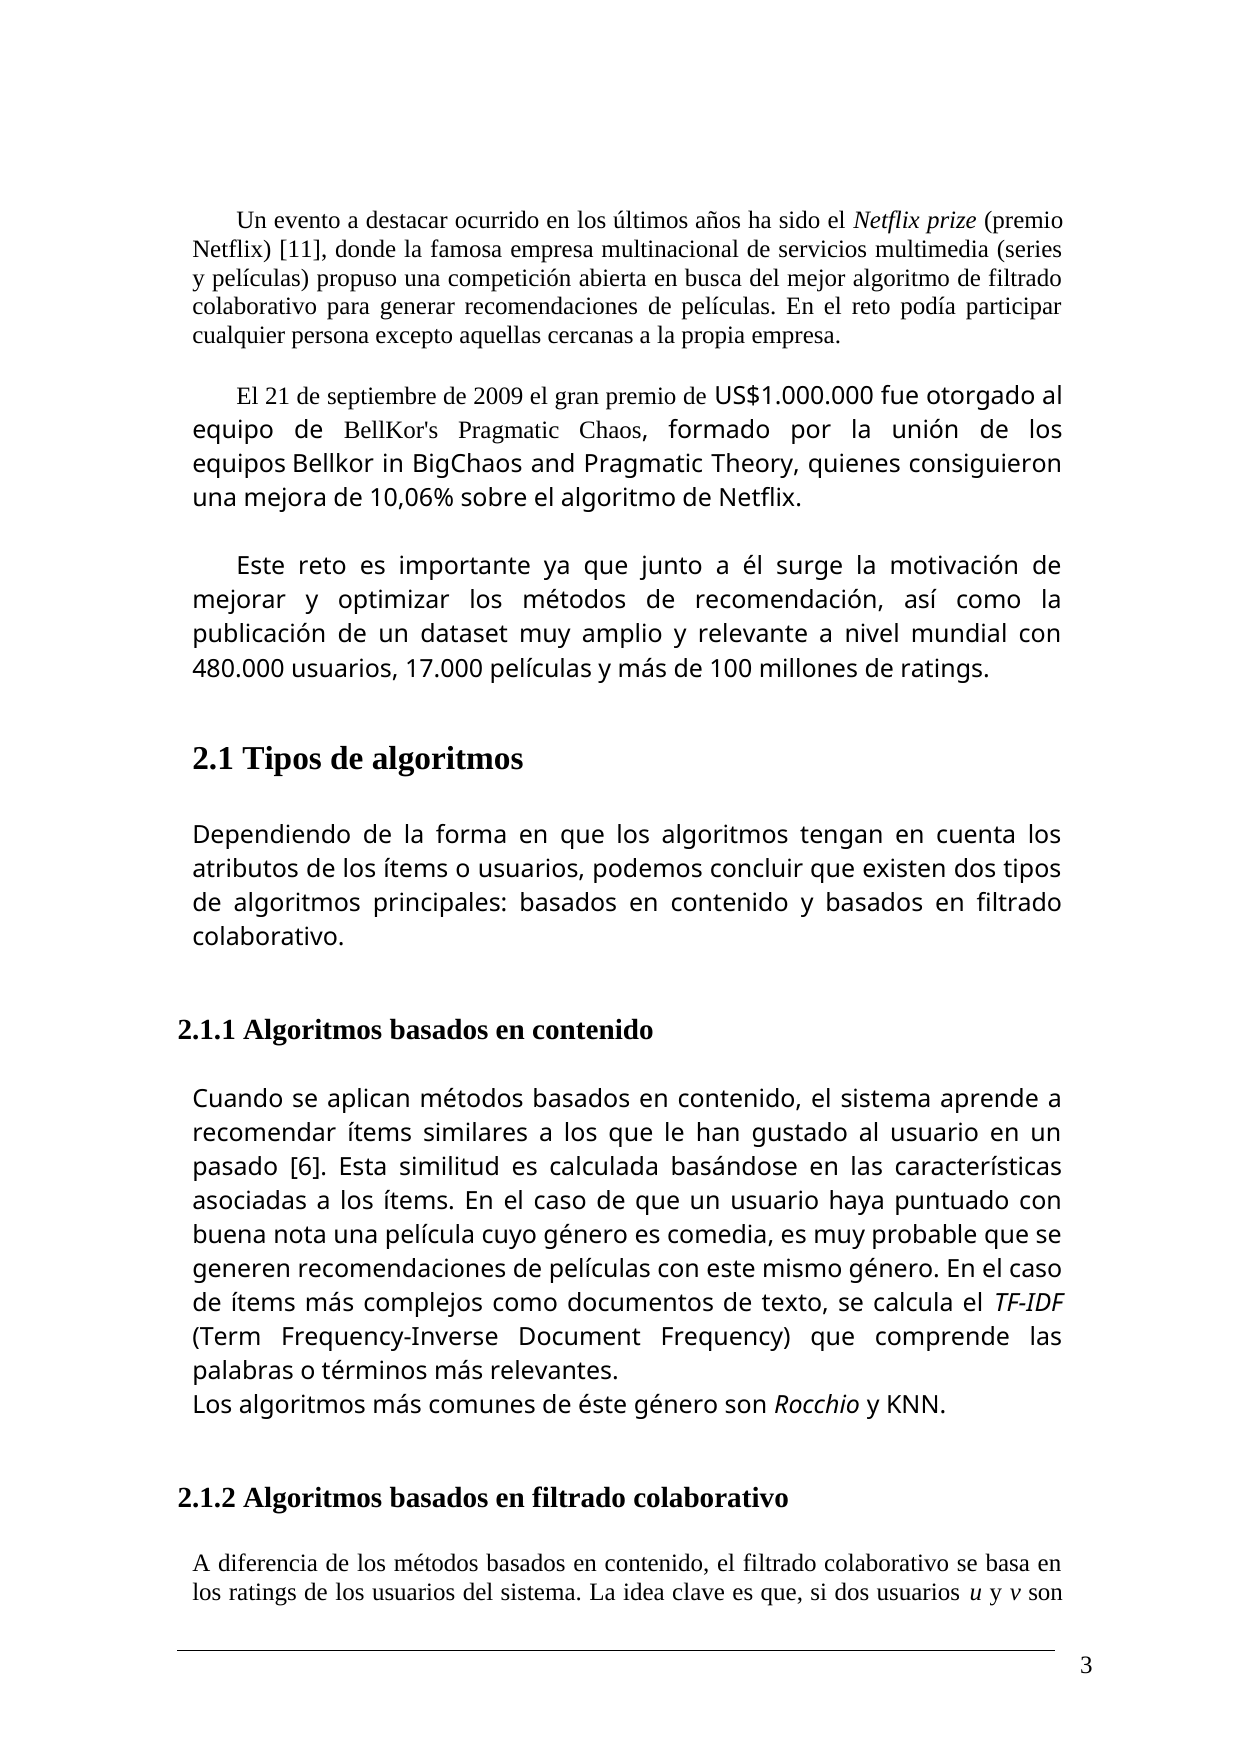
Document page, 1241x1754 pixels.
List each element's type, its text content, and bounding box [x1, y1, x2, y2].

subtitle Algoritmos basados en filtrado colaborativo [177, 1480, 1063, 1513]
text El 21 de septiembre de 2009 el gran premio de US$1.000.000 fue otorgado al equipo de BellKor's Pragmatic Chaos, formado por la unión de los equipos Bellkor in BigChaos and Pragmatic Theory, quienes consiguieron una mejora de 10,06% sobre el algoritmo de Netflix. [192, 378, 1063, 514]
subtitle Algoritmos basados en contenido [177, 1012, 1063, 1046]
text Un evento a destacar ocurrido en los últimos años ha sido el Netflix prize (premio Netflix) [11], donde la famosa empresa multinacional de servicios multimedia (series y películas) propuso una competición abierta en busca del mejor algoritmo de filtrado colaborativo para generar recomendaciones de películas. En el reto podía participar cualquier persona excepto aquellas cercanas a la propia empresa. [192, 205, 1063, 349]
text Los algoritmos más comunes de éste género son Rocchio y KNN. [192, 1387, 1063, 1421]
text Este reto es importante ya que junto a él surge la motivación de mejorar y optimizar los métodos de recomendación, así como la publicación de un dataset muy amplio y relevante a nivel mundial con 480.000 usuarios, 17.000 películas y más de 100 millones de ratings. [192, 548, 1063, 684]
subtitle Tipos de algoritmos [192, 738, 1063, 776]
text Cuando se aplican métodos basados en contenido, el sistema aprende a recomendar ítems similares a los que le han gustado al usuario en un pasado [6]. Esta similitud es calculada basándose en las características asociadas a los ítems. En el caso de que un usuario haya puntuado con buena nota una película cuyo género es comedia, es muy probable que se generen recomendaciones de películas con este mismo género. En el caso de ítems más complejos como documentos de texto, se calcula el TF-IDF (Term Frequency-Inverse Document Frequency) que comprende las palabras o términos más relevantes. [192, 1080, 1063, 1387]
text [192, 1548, 1063, 1606]
text Dependiendo de la forma en que los algoritmos tengan en cuenta los atributos de los ítems o usuarios, podemos concluir que existen dos tipos de algoritmos principales: basados en contenido y basados en filtrado colaborativo. [192, 817, 1063, 953]
